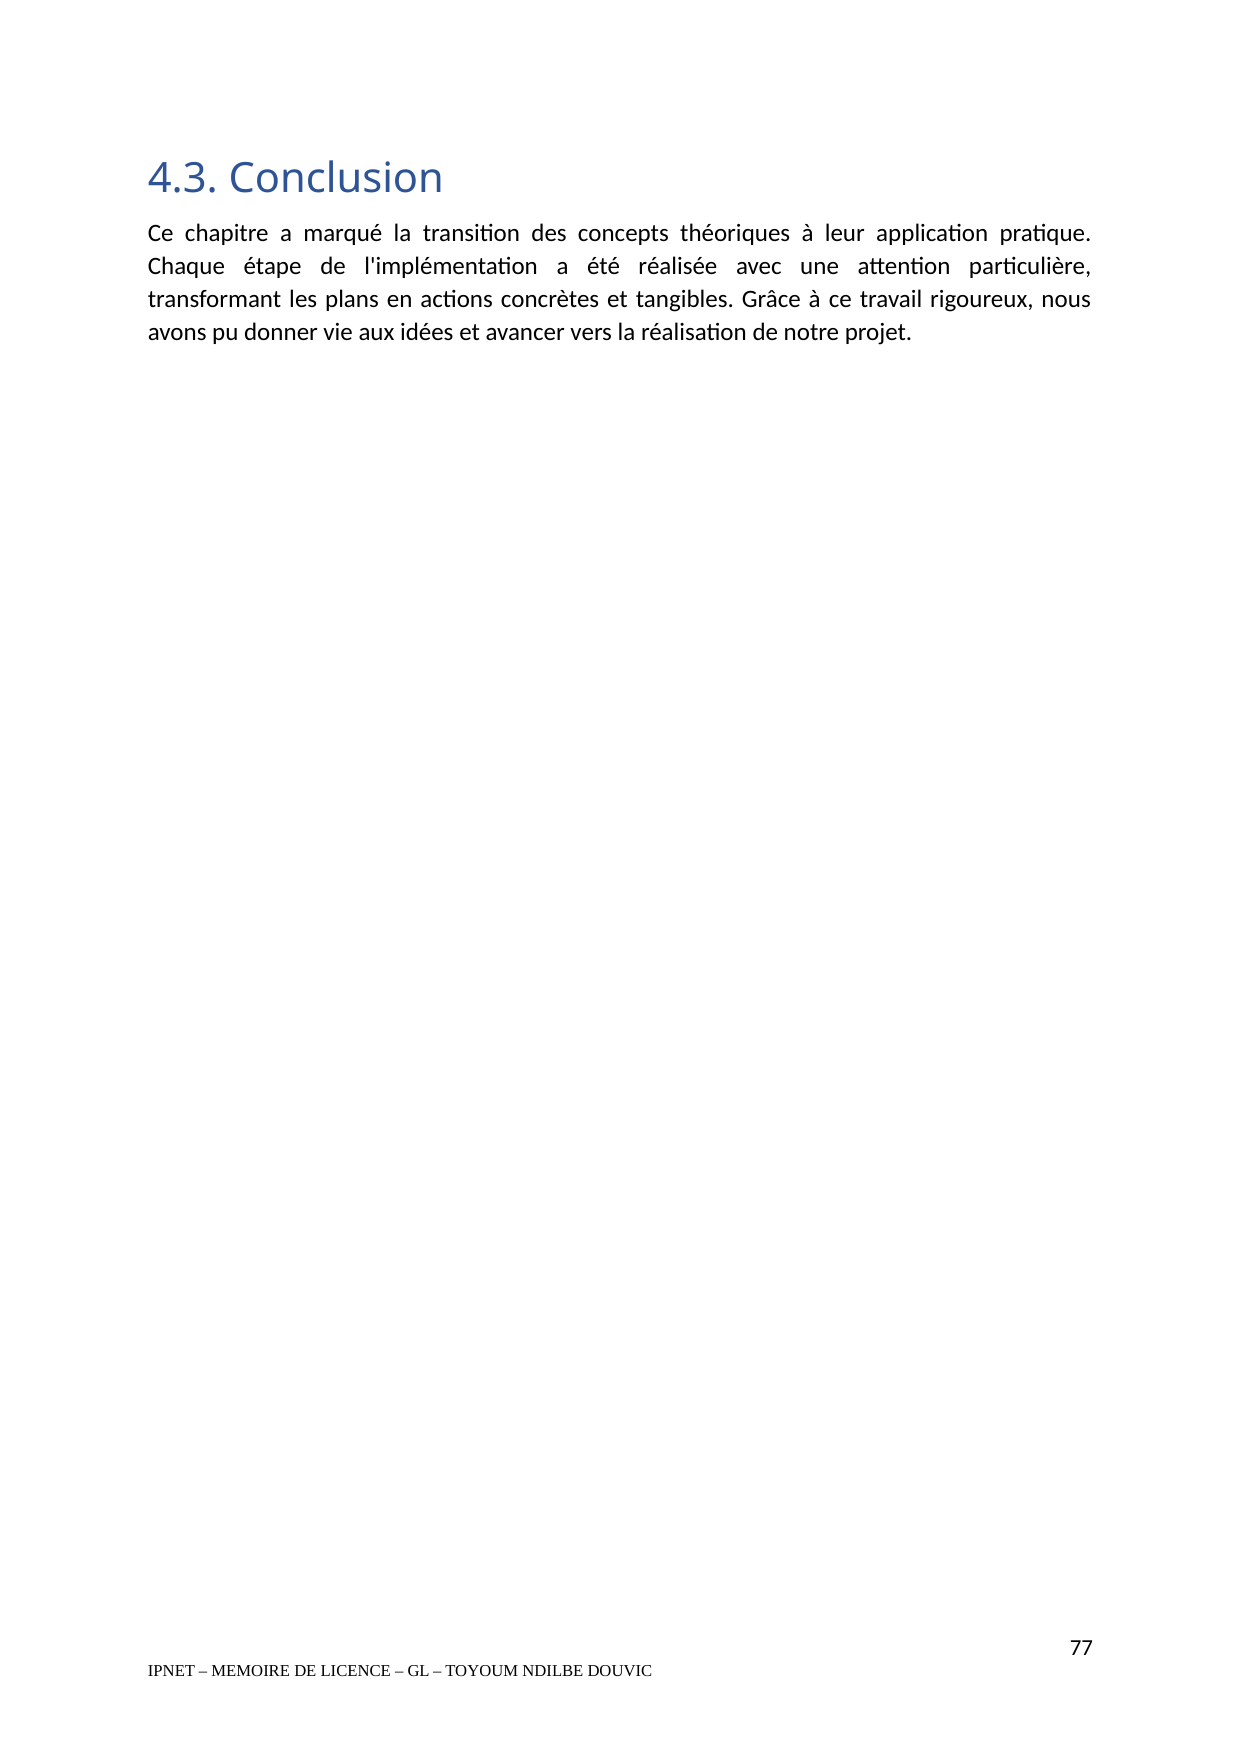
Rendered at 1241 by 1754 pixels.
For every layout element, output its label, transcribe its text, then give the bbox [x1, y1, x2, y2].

subtitle 4.3. Conclusion [148, 148, 1093, 204]
text Ce chapitre a marqué la transition des concepts théoriques à leur application pratique. Chaque étape de l'implémentation a été réalisée avec une attention particulière, transformant les plans en actions concrètes et tangibles. Grâce à ce travail rigoureux, nous avons pu donner vie aux idées et avancer vers la réalisation de notre projet. [148, 217, 1093, 346]
